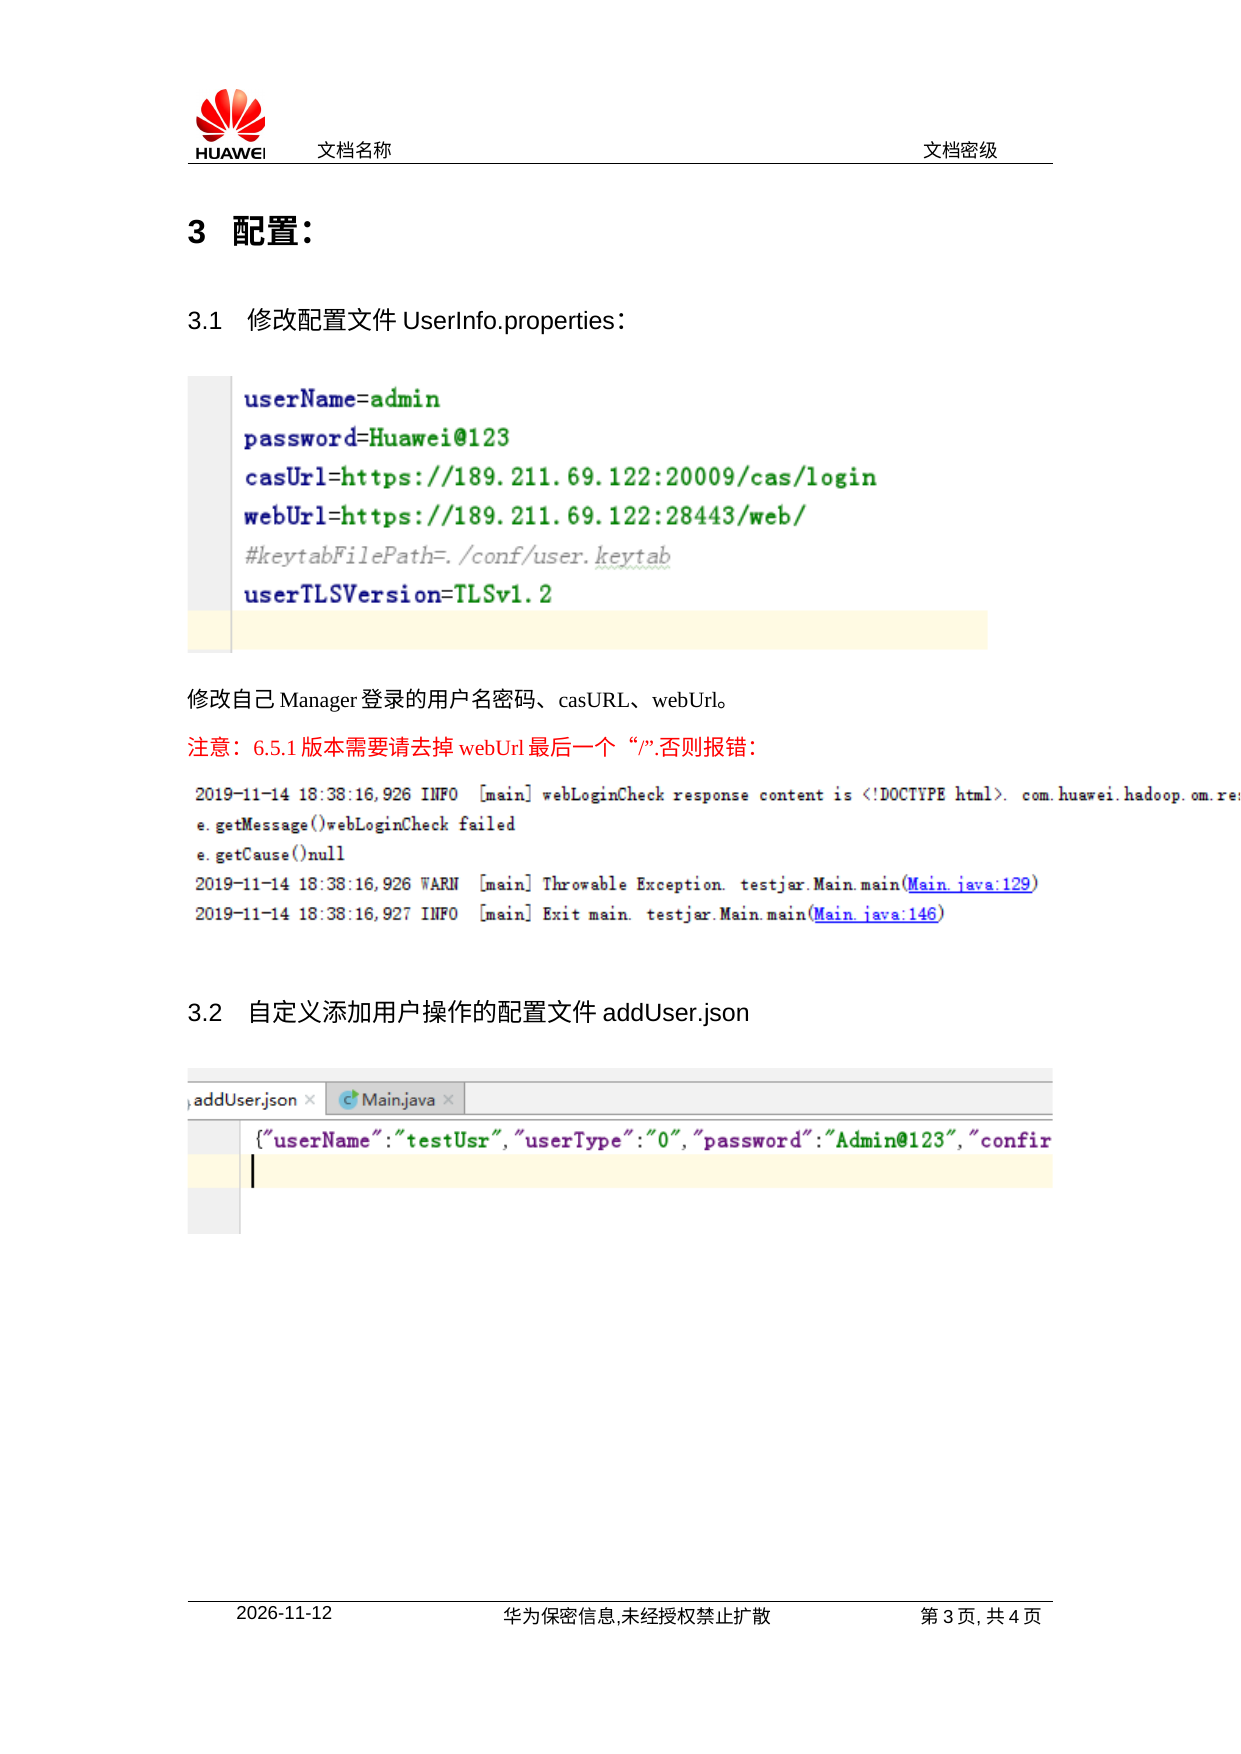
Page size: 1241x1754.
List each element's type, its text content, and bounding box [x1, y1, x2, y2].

picture [187, 778, 1241, 928]
text 注意：6.5.1版本需要请去掉webUrl最后一个“/”.否则报错： [187, 730, 1053, 762]
picture [187, 376, 988, 653]
text 修改自己Manager登录的用户名密码、casURL、webUrl。 [187, 681, 1053, 714]
picture [196, 89, 265, 159]
picture [187, 1068, 1053, 1234]
subtitle 自定义添加用户操作的配置文件addUser.json [187, 978, 1053, 1043]
subtitle 配置： [187, 196, 1053, 261]
subtitle 修改配置文件UserInfo.properties： [187, 286, 1053, 351]
